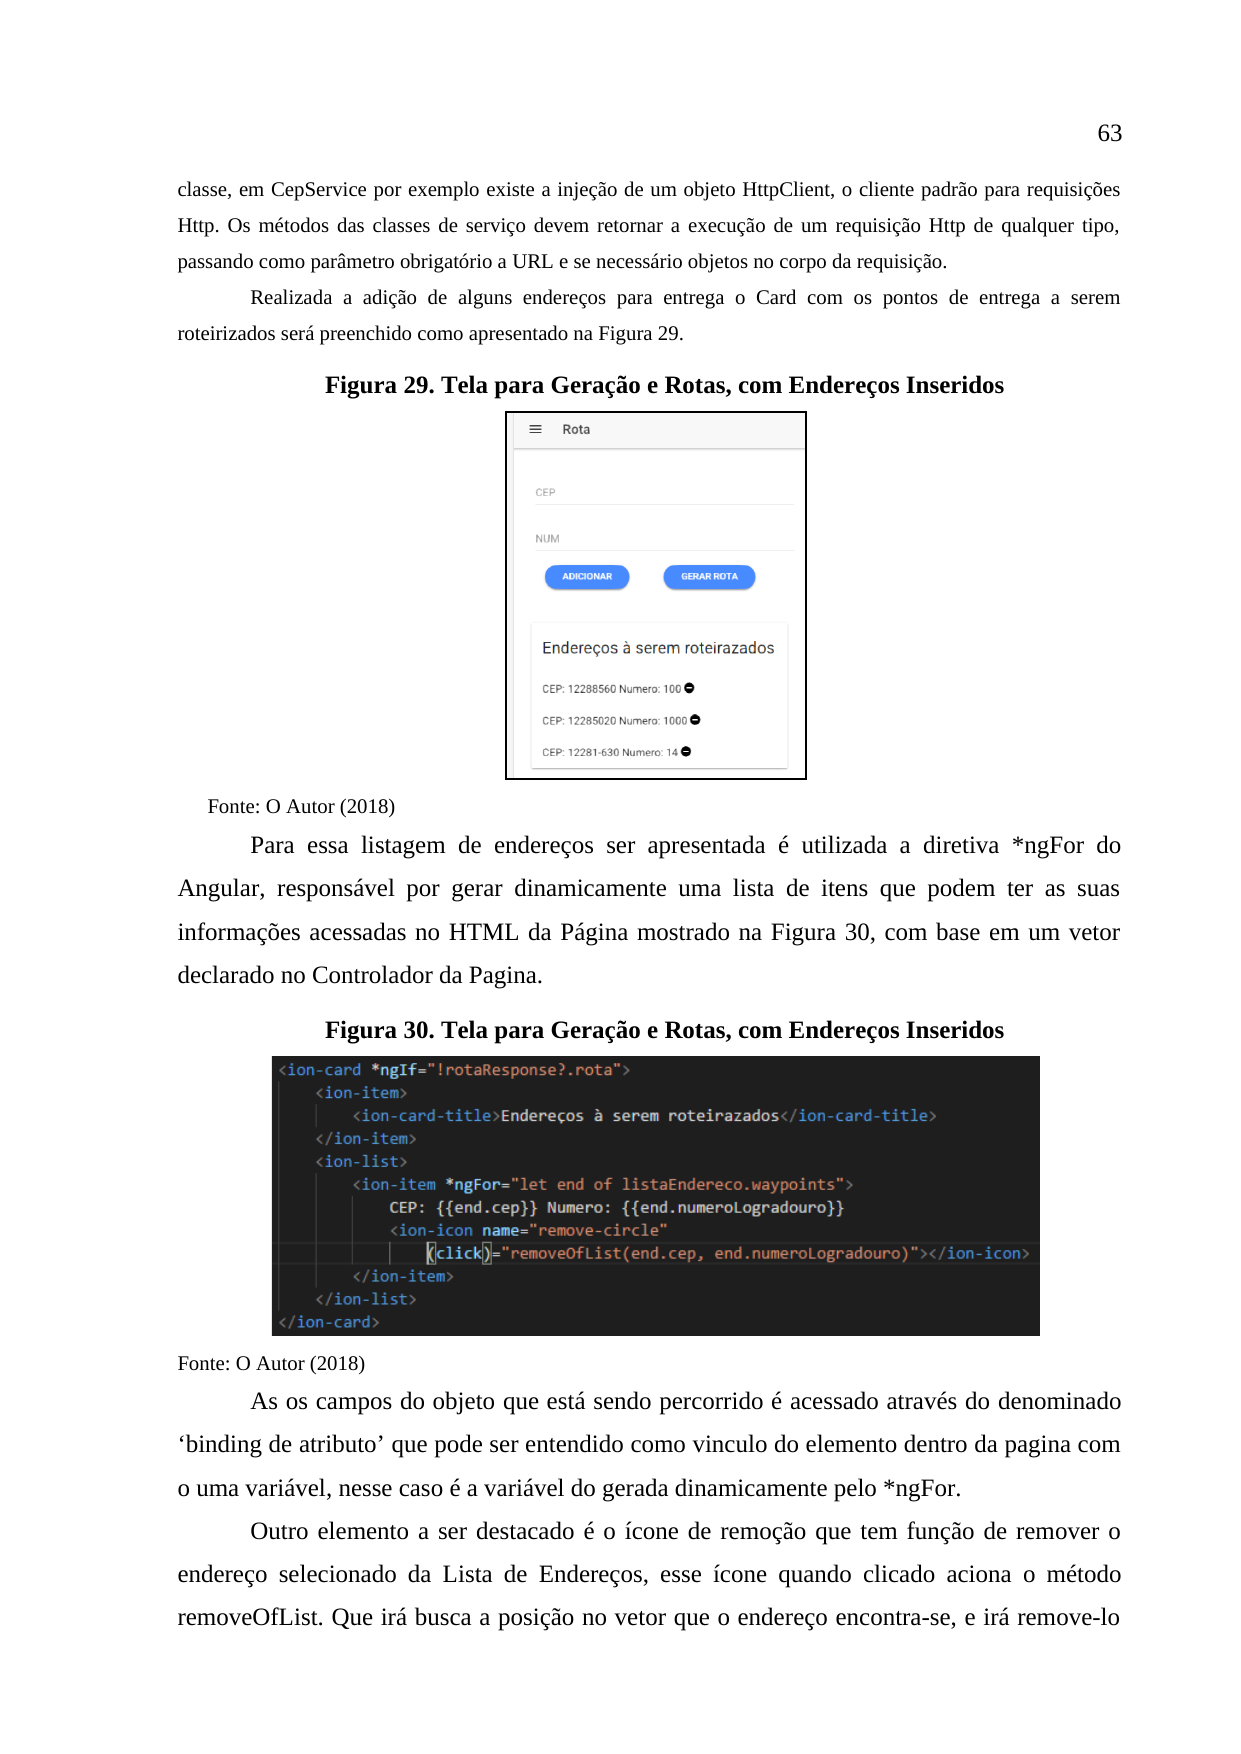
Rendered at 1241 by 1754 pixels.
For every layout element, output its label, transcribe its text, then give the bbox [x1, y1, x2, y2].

text Fonte: O Autor (2018) [207, 794, 1122, 818]
text Realizada a adição de alguns endereços para entrega o Card com os pontos de entrega a serem roteirizados será preenchido como apresentado na Figura 29. [177, 285, 1122, 345]
text Figura 29. Tela para Geração e Rotas, com Endereços Inseridos [207, 370, 1122, 399]
text Figura 30. Tela para Geração e Rotas, com Endereços Inseridos [207, 1015, 1122, 1044]
text Para essa listagem de endereços ser apresentada é utilizada a diretiva *ngFor do Angular, responsável por gerar dinamicamente uma lista de itens que podem ter as suas informações acessadas no HTML da Página mostrado na Figura 30, com base em um vetor declarado no Controlador da Pagina. [177, 830, 1122, 988]
text Fonte: O Autor (2018) [177, 1350, 1122, 1374]
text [177, 177, 1122, 273]
text As os campos do objeto que está sendo percorrido é acessado através do denominado ‘binding de atributo’ que pode ser entendido como vinculo do elemento dentro da pagina com o uma variável, nesse caso é a variável do gerada dinamicamente pelo *ngFor. [177, 1386, 1122, 1501]
picture [507, 413, 805, 778]
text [177, 1516, 1122, 1631]
picture [271, 1056, 1040, 1336]
